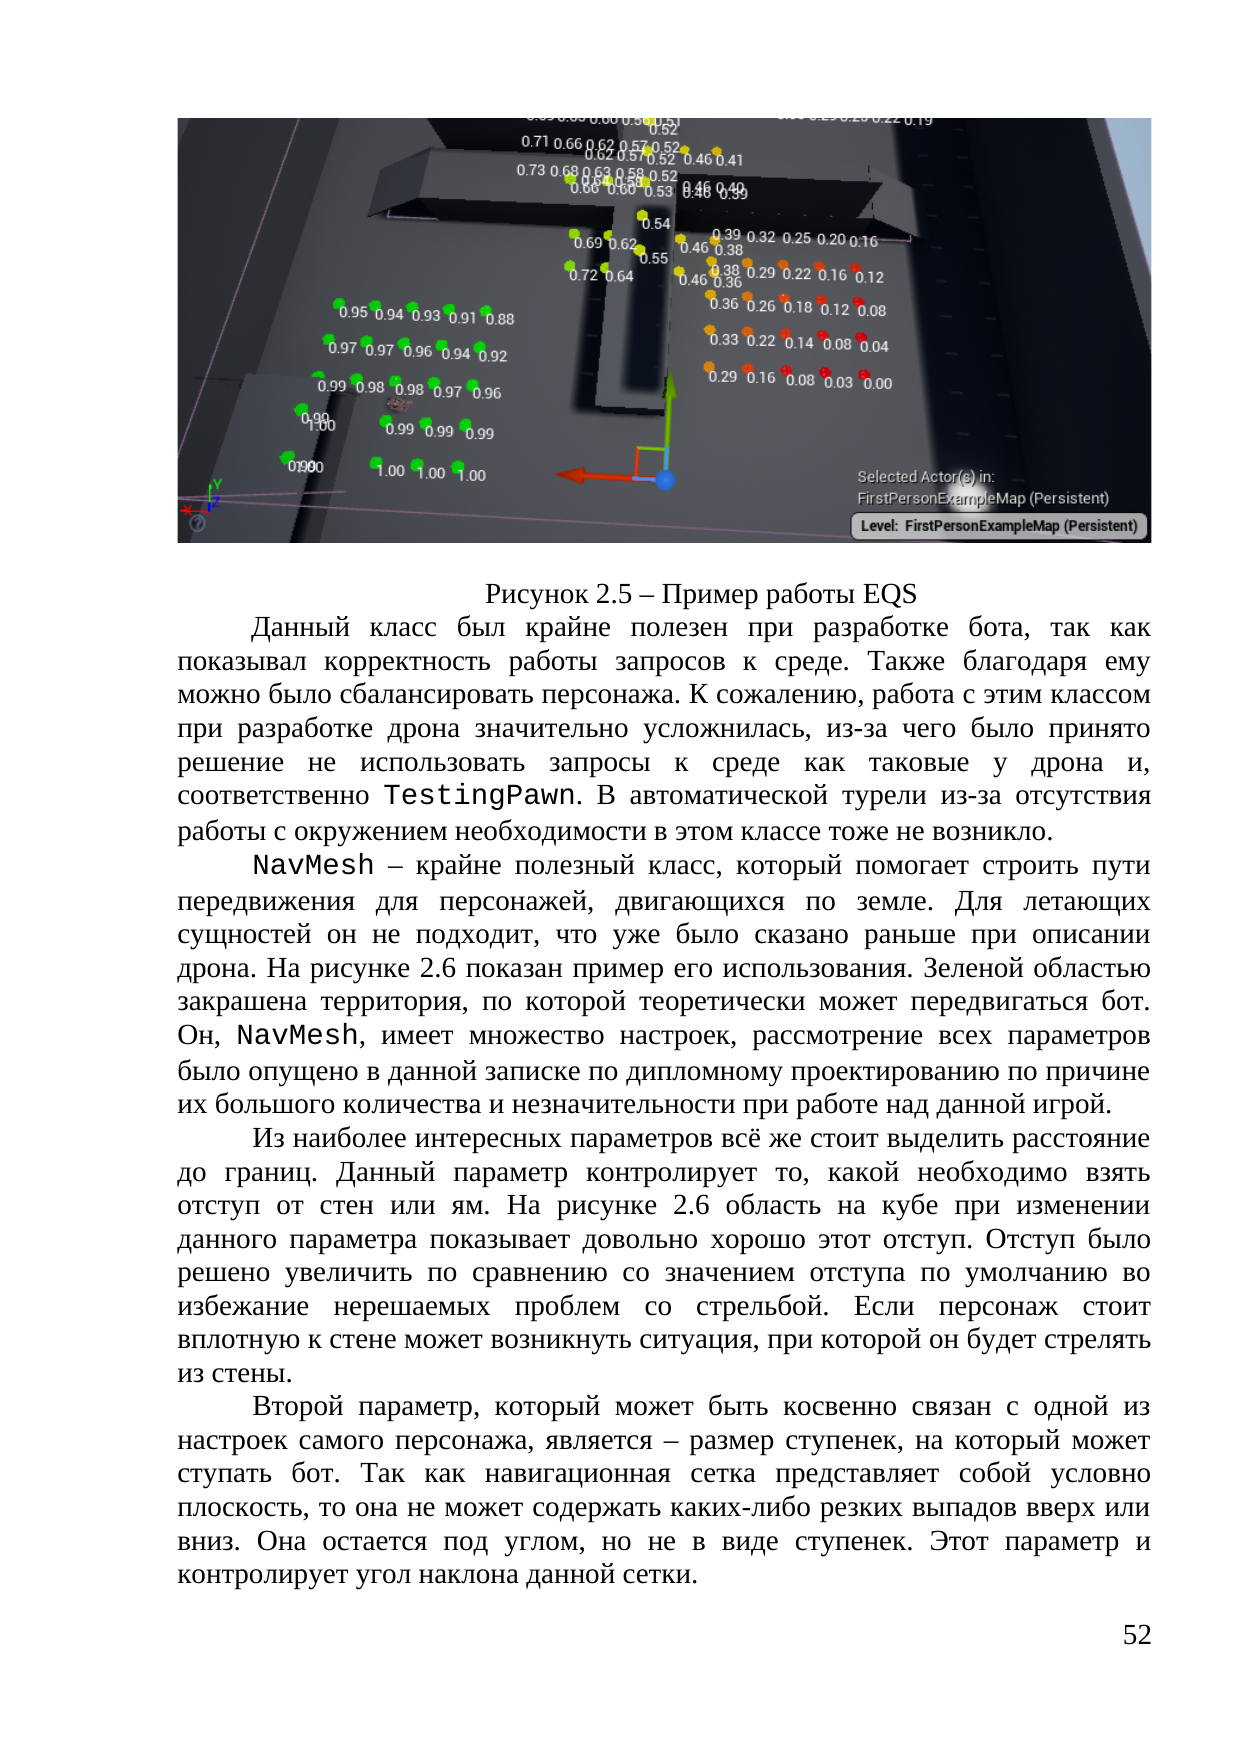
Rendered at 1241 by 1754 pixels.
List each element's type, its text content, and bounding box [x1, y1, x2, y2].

text Второй параметр, который может быть косвенно связан с одной из настроек самого персонажа, является – размер ступенек, на который может ступать бот. Так как навигационная сетка представляет собой условно плоскость, то она не может содержать каких-либо резких выпадов вверх или вниз. Она остается под углом, но не в виде ступенек. Этот параметр и контролирует угол наклона данной сетки. [177, 1388, 1152, 1590]
text NavMesh – крайне полезный класс, который помогает строить пути передвижения для персонажей, двигающихся по земле. Для летающих сущностей он не подходит, что уже было сказано раньше при описании дрона. На рисунке 2.6 показан пример его использования. Зеленой областью закрашена территория, по которой теоретически может передвигаться бот. Он, NavMesh, имеет множество настроек, рассмотрение всех параметров было опущено в данной записке по дипломному проектированию по причине их большого количества и незначительности при работе над данной игрой. [177, 847, 1152, 1120]
text Данный класс был крайне полезен при разработке бота, так как показывал корректность работы запросов к среде. Также благодаря ему можно было сбалансировать персонажа. К сожалению, работа с этим классом при разработке дрона значительно усложнилась, из-за чего было принято решение не использовать запросы к среде как таковые у дрона и, соответственно TestingPawn. В автоматической турели из-за отсутствия работы с окружением необходимости в этом классе тоже не возникло. [177, 609, 1152, 847]
text Рисунок 2.5 – Пример работы EQS [177, 576, 1152, 609]
picture [177, 118, 1152, 543]
text Из наиболее интересных параметров всё же стоит выделить расстояние до границ. Данный параметр контролирует то, какой необходимо взять отступ от стен или ям. На рисунке 2.6 область на кубе при изменении данного параметра показывает довольно хорошо этот отступ. Отступ было решено увеличить по сравнению со значением отступа по умолчанию во избежание нерешаемых проблем со стрельбой. Если персонаж стоит вплотную к стене может возникнуть ситуация, при которой он будет стрелять из стены. [177, 1120, 1152, 1388]
